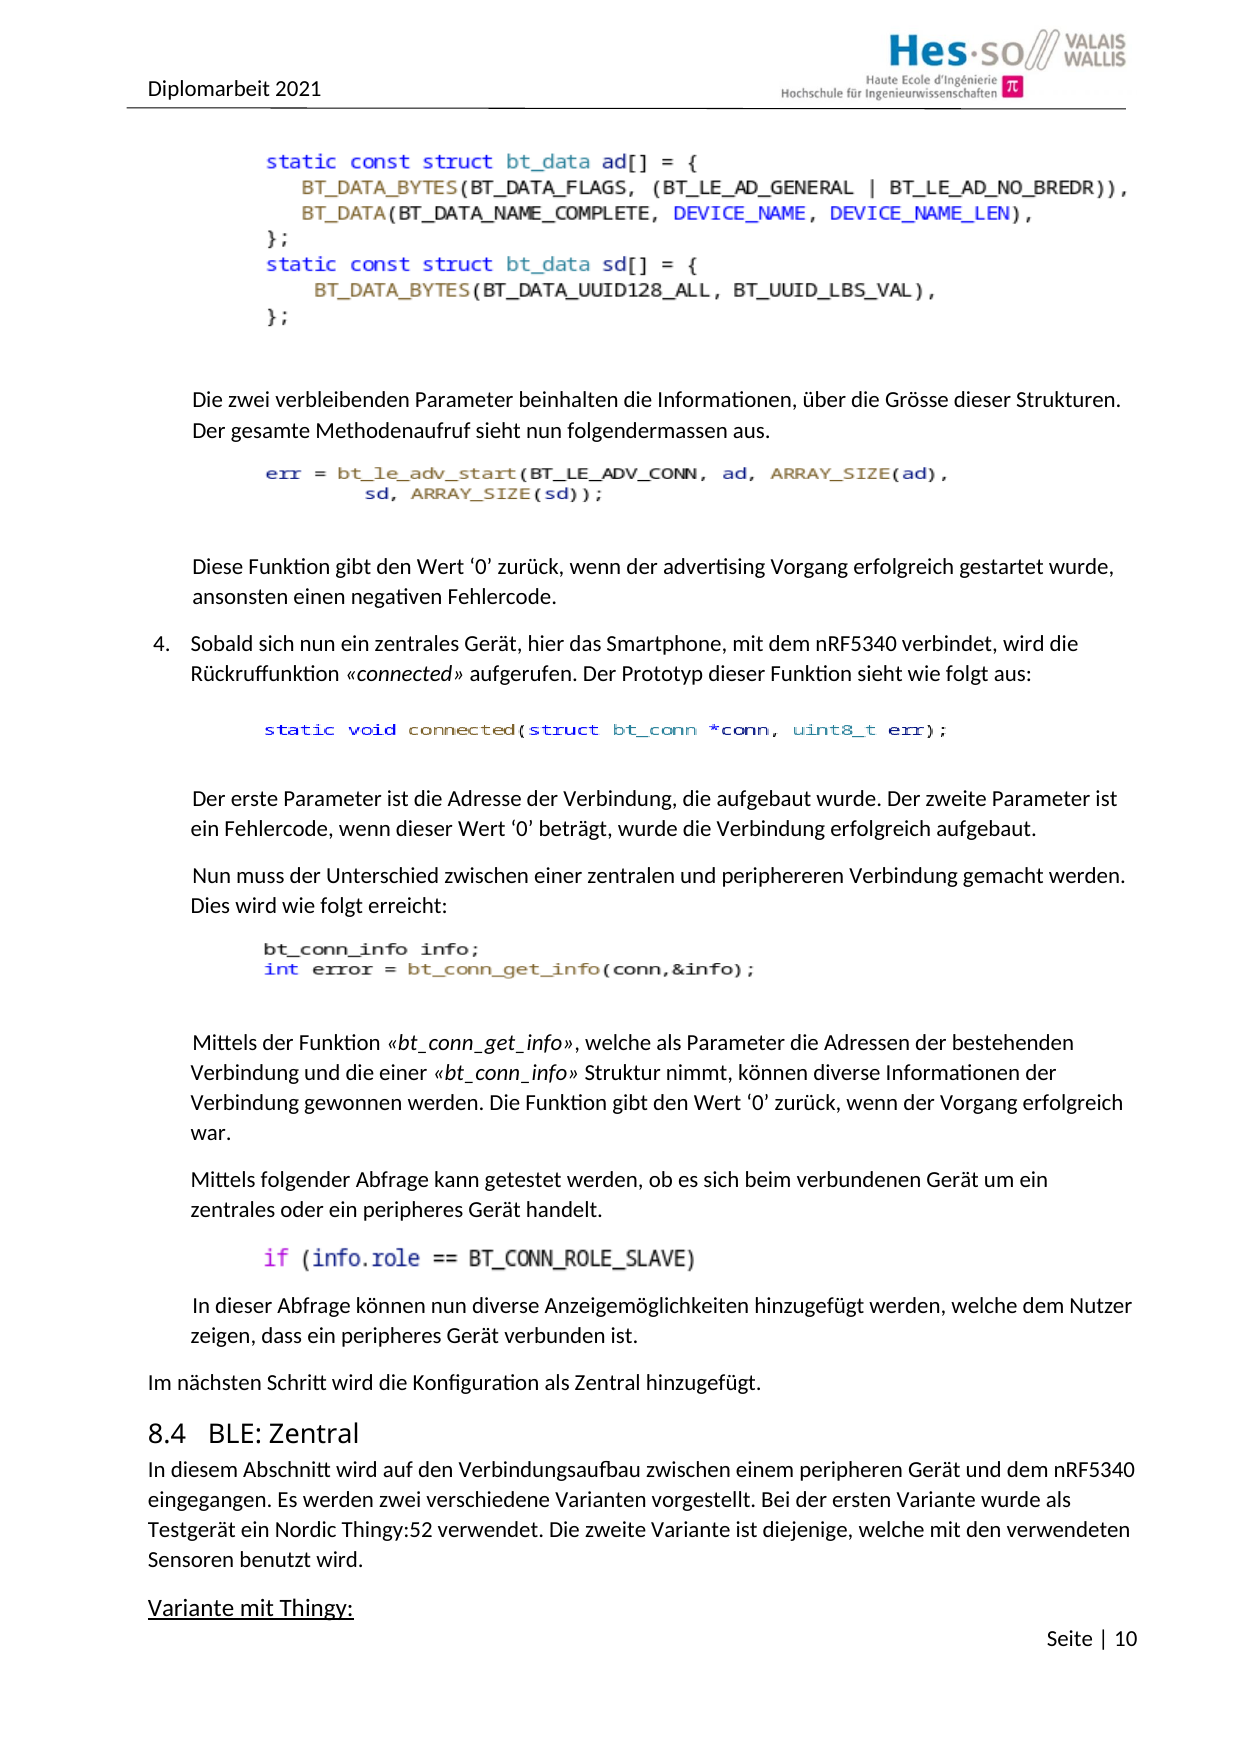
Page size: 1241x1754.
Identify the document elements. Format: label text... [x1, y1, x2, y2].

text Variante mit Thingy: [148, 1592, 1137, 1623]
text Diese Funktion gibt den Wert ‘0’ zurück, wenn der advertising Vorgang erfolgreich gestartet wurde, ansonsten einen negativen Fehlercode. [192, 552, 1137, 610]
text Mittels der Funktion «bt_conn_get_info», welche als Parameter die Adressen der bestehenden Verbindung und die einer «bt_conn_info» Struktur nimmt, können diverse Informationen der Verbindung gewonnen werden. Die Funktion gibt den Wert ‘0’ zurück, wenn der Vorgang erfolgreich war. [190, 1028, 1137, 1146]
subtitle BLE: Zentral [148, 1415, 1137, 1452]
text Im nächsten Schritt wird die Konfiguration als Zentral hinzugefügt. [148, 1368, 1137, 1396]
picture [771, 12, 1137, 119]
text In dieser Abfrage können nun diverse Anzeigemöglichkeiten hinzugefügt werden, welche dem Nutzer zeigen, dass ein peripheres Gerät verbunden ist. [190, 1291, 1137, 1349]
text In diesem Abschnitt wird auf den Verbindungsaufbau zwischen einem peripheren Gerät und dem nRF5340 eingegangen. Es werden zwei verschiedene Varianten vorgestellt. Bei der ersten Variante wurde als Testgerät ein Nordic Thingy:52 verwendet. Die zweite Variante ist diejenige, welche mit den verwendeten Sensoren benutzt wird. [148, 1455, 1137, 1573]
list Sobald sich nun ein zentrales Gerät, hier das Smartphone, mit dem nRF5340 verbindet, wird die Rückruffunktion «connected» aufgerufen. Der Prototyp dieser Funktion sieht wie folgt aus: [153, 629, 1137, 717]
text Mittels folgender Abfrage kann getestet werden, ob es sich beim verbundenen Gerät um ein zentrales oder ein peripheres Gerät handelt. [190, 1165, 1137, 1223]
text Der erste Parameter ist die Adresse der Verbindung, die aufgebaut wurde. Der zweite Parameter ist ein Fehlercode, wenn dieser Wert ‘0’ beträgt, wurde die Verbindung erfolgreich aufgebaut. [190, 784, 1137, 842]
text Die zwei verbleibenden Parameter beinhalten die Informationen, über die Grösse dieser Strukturen. Der gesamte Methodenaufruf sieht nun folgendermassen aus. [192, 386, 1137, 444]
text Nun muss der Unterschied zwischen einer zentralen und periphereren Verbindung gemacht werden. Dies wird wie folgt erreicht: [190, 861, 1137, 919]
